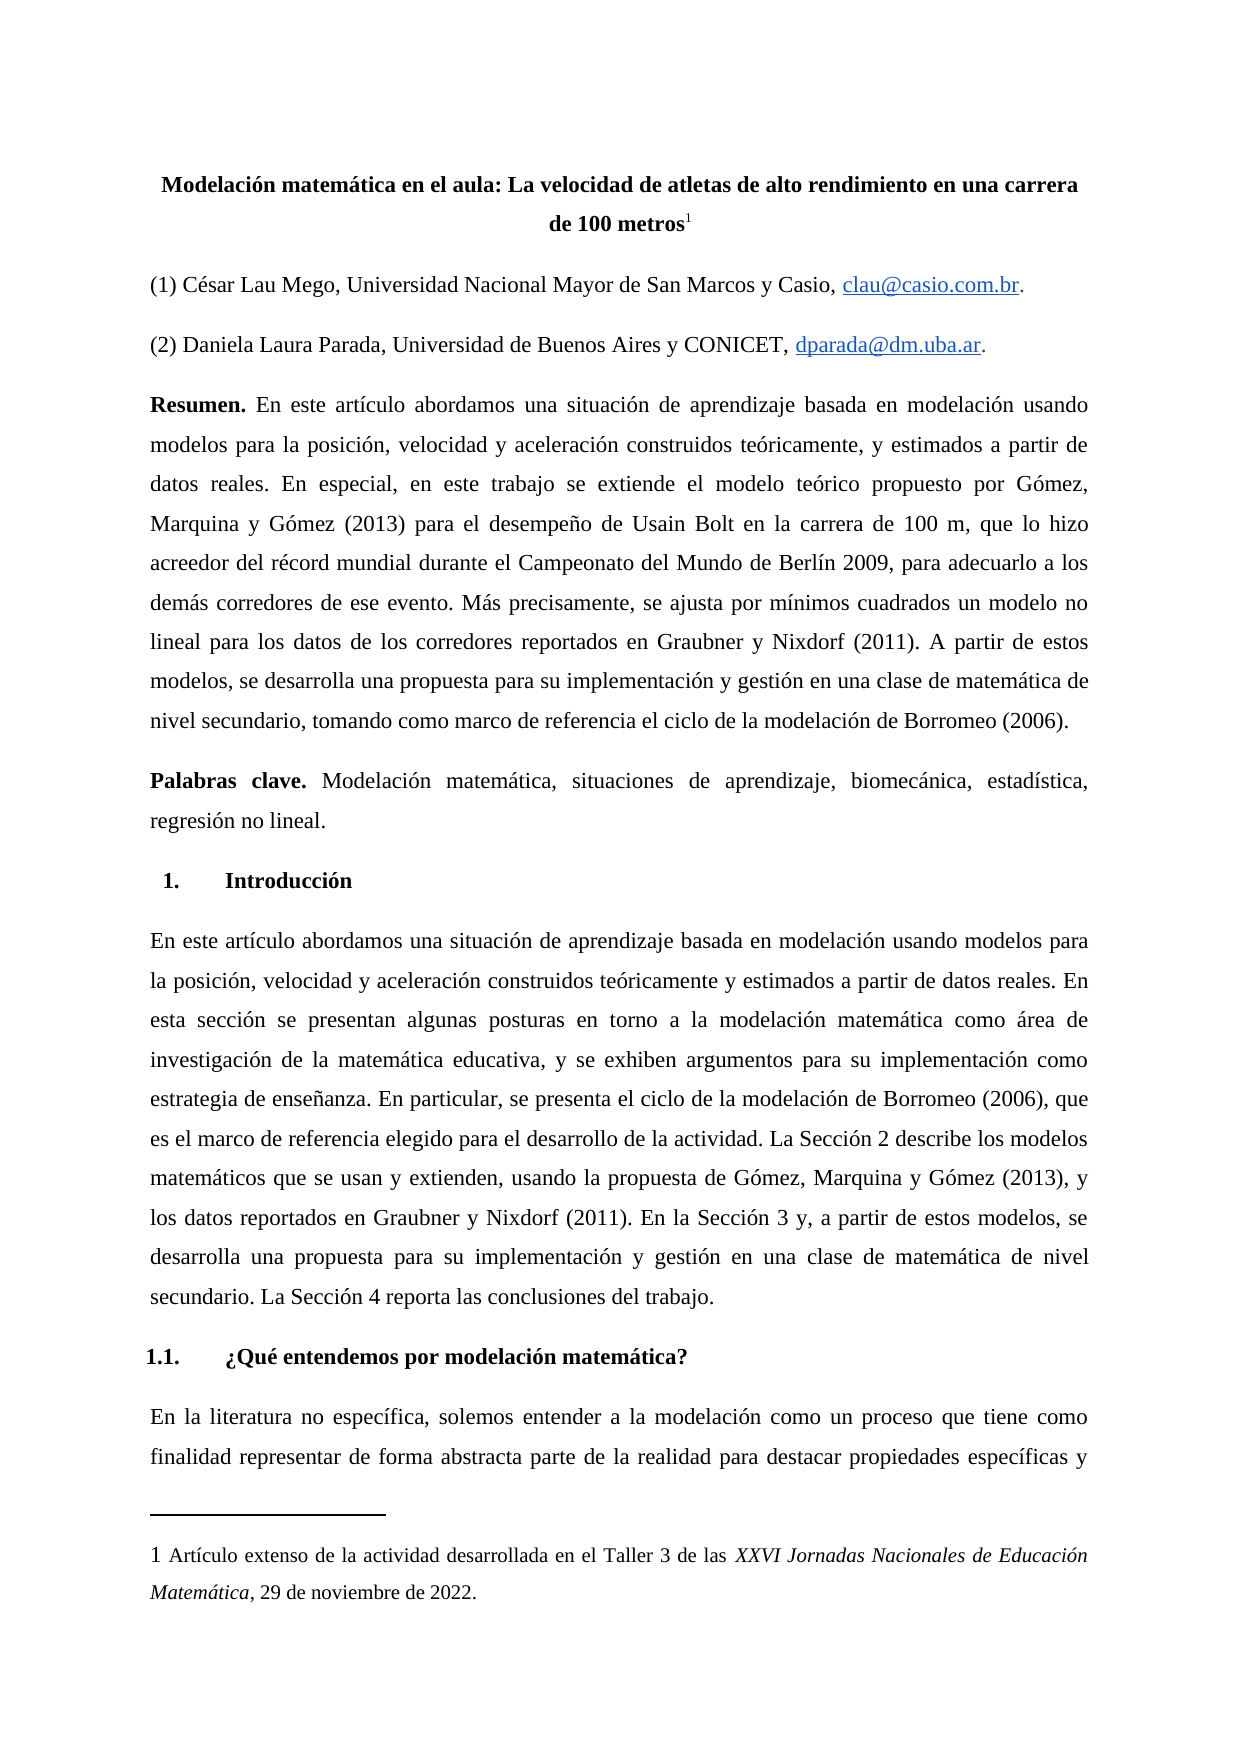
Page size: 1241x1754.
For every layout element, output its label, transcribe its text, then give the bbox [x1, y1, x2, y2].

text (2) Daniela Laura Parada, Universidad de Buenos Aires y CONICET, dparada@dm.uba.ar. [150, 331, 1090, 357]
text (1) César Lau Mego, Universidad Nacional Mayor de San Marcos y Casio, clau@casio.com.br. [150, 271, 1090, 297]
text Resumen. En este artículo abordamos una situación de aprendizaje basada en modelación usando modelos para la posición, velocidad y aceleración construidos teóricamente, y estimados a partir de datos reales. En especial, en este trabajo se extiende el modelo teórico propuesto por Gómez, Marquina y Gómez (2013) para el desempeño de Usain Bolt en la carrera de 100 m, que lo hizo acreedor del récord mundial durante el Campeonato del Mundo de Berlín 2009, para adecuarlo a los demás corredores de ese evento. Más precisamente, se ajusta por mínimos cuadrados un modelo no lineal para los datos de los corredores reportados en Graubner y Nixdorf (2011). A partir de estos modelos, se desarrolla una propuesta para su implementación y gestión en una clase de matemática de nivel secundario, tomando como marco de referencia el ciclo de la modelación de Borromeo (2006). [150, 391, 1090, 733]
text Palabras clave. Modelación matemática, situaciones de aprendizaje, biomecánica, estadística, regresión no lineal. [150, 767, 1090, 833]
text En este artículo abordamos una situación de aprendizaje basada en modelación usando modelos para la posición, velocidad y aceleración construidos teóricamente y estimados a partir de datos reales. En esta sección se presentan algunas posturas en torno a la modelación matemática como área de investigación de la matemática educativa, y se exhiben argumentos para su implementación como estrategia de enseñanza. En particular, se presenta el ciclo de la modelación de Borromeo (2006), que es el marco de referencia elegido para el desarrollo de la actividad. La Sección 2 describe los modelos matemáticos que se usan y extienden, usando la propuesta de Gómez, Marquina y Gómez (2013), y los datos reportados en Graubner y Nixdorf (2011). En la Sección 3 y, a partir de estos modelos, se desarrolla una propuesta para su implementación y gestión en una clase de matemática de nivel secundario. La Sección 4 reporta las conclusiones del trabajo. [150, 927, 1090, 1309]
subtitle ¿Qué entendemos por modelación matemática? [150, 1343, 1090, 1369]
subtitle Introducción [150, 867, 1090, 893]
text Modelación matemática en el aula: La velocidad de atletas de alto rendimiento en una carrera de 100 metros [150, 171, 1090, 237]
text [150, 1403, 1090, 1469]
